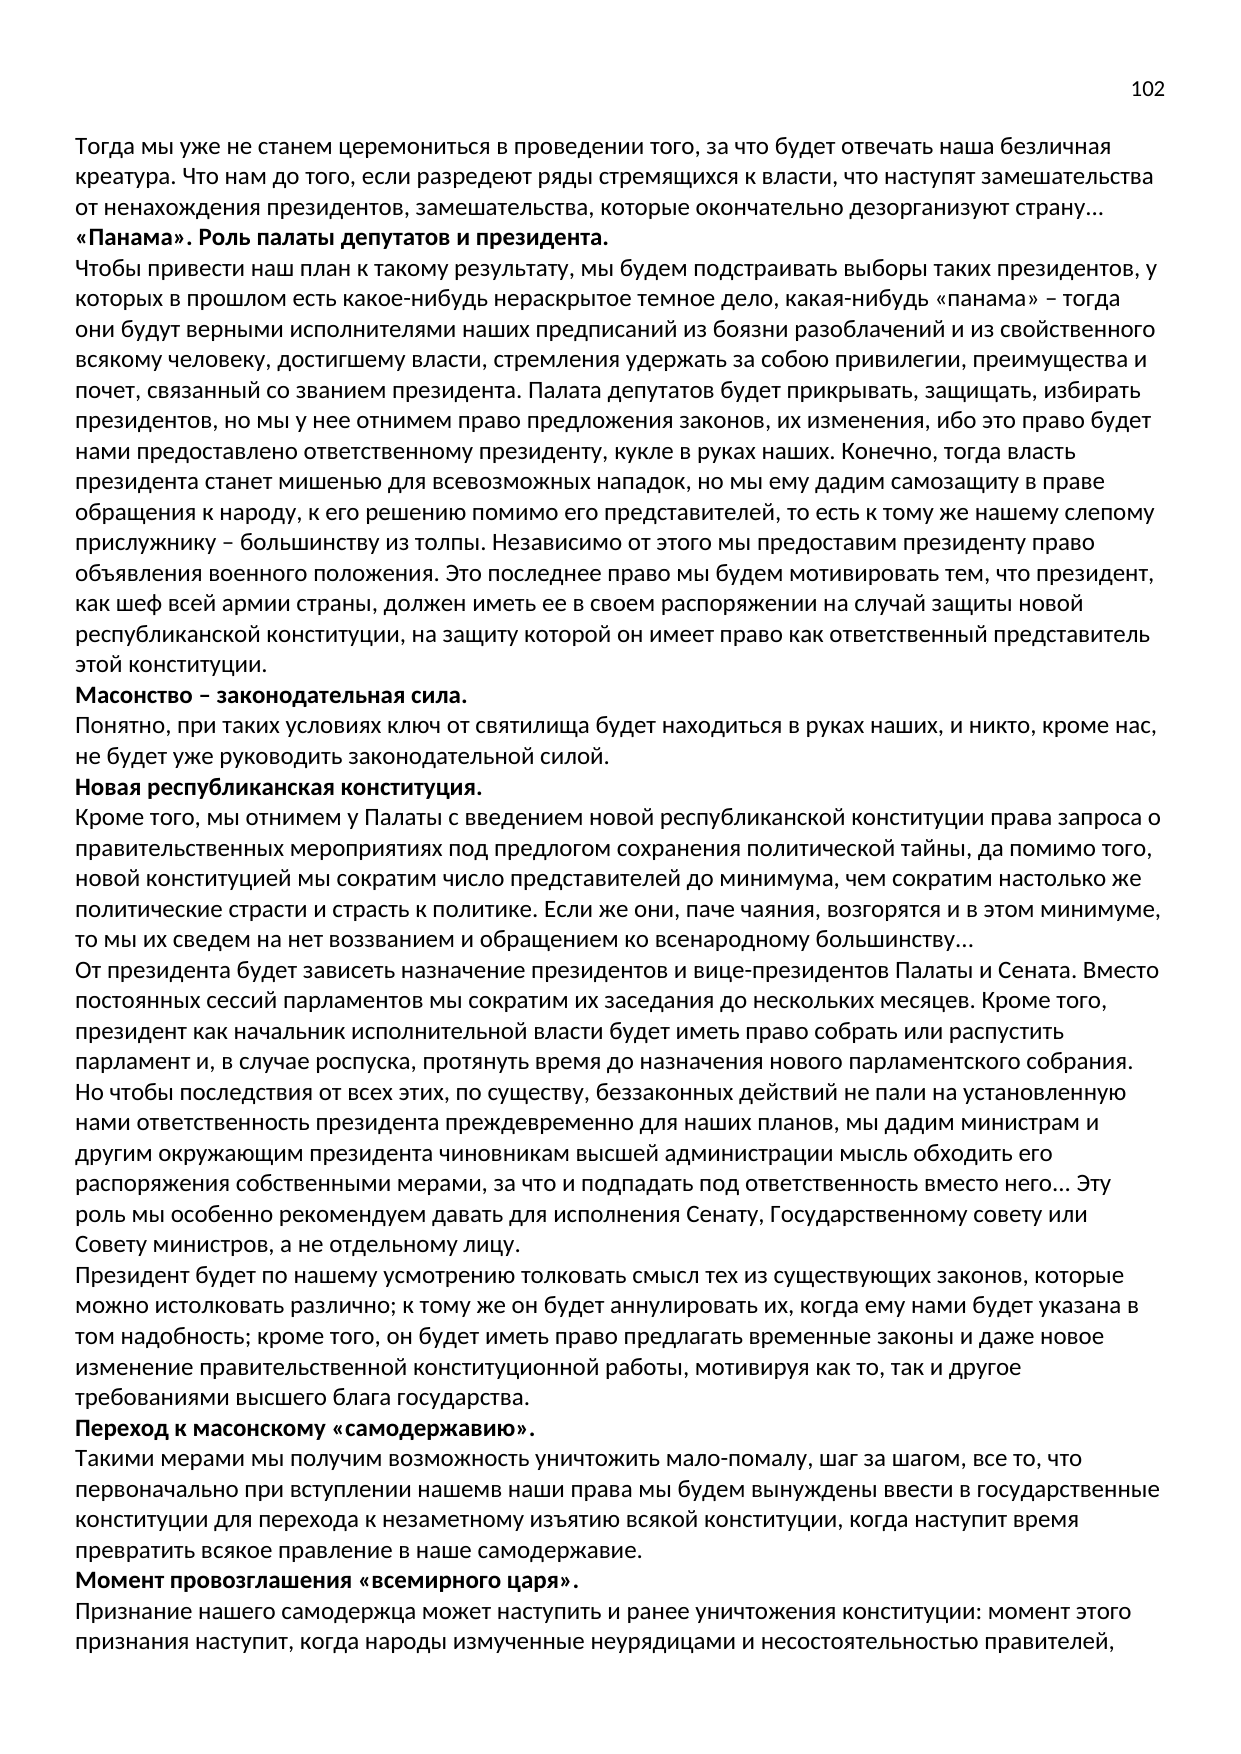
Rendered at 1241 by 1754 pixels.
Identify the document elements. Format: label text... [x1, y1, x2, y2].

text «Панама». Роль палаты депутатов и президента. [75, 221, 1165, 252]
text Переход к масонскому «самодержавию». [75, 1412, 1165, 1442]
text Признание нашего самодержца может наступить и ранее уничтожения конституции: момент этого признания наступит, когда народы измученные неурядицами и несостоятельностью правителей, [75, 1595, 1165, 1656]
text всякому человеку, достигшему власти, стремления удержать за собою привилегии, преимущества и почет, связанный со званием президента. Палата депутатов будет прикрывать, защищать, избирать президентов, но мы у нее отнимем право предложения законов, их изменения, ибо это право будет нами предоставлено ответственному президенту, кукле в руках наших. Конечно, тогда власть президента станет мишенью для всевозможных нападок, но мы ему дадим самозащиту в праве обращения к народу, к его решению помимо его представителей, то есть к тому же нашему слепому прислужнику – большинству из толпы. Независимо от этого мы предоставим президенту право объявления военного положения. Это последнее право мы будем мотивировать тем, что президент, как шеф всей армии страны, должен иметь ее в своем распоряжении на случай защиты новой республиканской конституции, на защиту которой он имеет право как ответственный представитель этой конституции. [75, 343, 1165, 679]
text Новая республиканская конституция. [75, 771, 1165, 801]
text Момент провозглашения «всемирного царя». [75, 1564, 1165, 1595]
text Чтобы привести наш план к такому результату, мы будем подстраивать выборы таких президентов, у которых в прошлом есть какое-нибудь нераскрытое темное дело, какая-нибудь «панама» – тогда они будут верными исполнителями наших предписаний из боязни разоблачений и из свойственного [75, 252, 1165, 343]
text конституции для перехода к незаметному изъятию всякой конституции, когда наступит время превратить всякое правление в наше самодержавие. [75, 1503, 1165, 1564]
text Кроме того, мы отнимем у Палаты с введением новой республиканской конституции права запроса о правительственных мероприятиях под предлогом сохранения политической тайны, да помимо того, новой конституцией мы сократим число представителей до минимума, чем сократим настолько же политические страсти и страсть к политике. Если же они, паче чаяния, возгорятся и в этом минимуме, то мы их сведем на нет воззванием и обращением ко всенародному большинству... [75, 801, 1165, 954]
text от ненахождения президентов, замешательства, которые окончательно дезорганизуют страну... [75, 191, 1165, 221]
text нами ответственность президента преждевременно для наших планов, мы дадим министрам и другим окружающим президента чиновникам высшей администрации мысль обходить его распоряжения собственными мерами, за что и подпадать под ответственность вместо него... Эту роль мы особенно рекомендуем давать для исполнения Сенату, Государственному совету или [75, 1106, 1165, 1228]
text Президент будет по нашему усмотрению толковать смысл тех из существующих законов, которые можно истолковать различно; к тому же он будет аннулировать их, когда ему нами будет указана в том надобность; кроме того, он будет иметь право предлагать временные законы и даже новое изменение правительственной конституционной работы, мотивируя как то, так и другое требованиями высшего блага государства. [75, 1259, 1165, 1412]
text Совету министров, а не отдельному лицу. [75, 1228, 1165, 1259]
text От президента будет зависеть назначение президентов и вице-президентов Палаты и Сената. Вместо постоянных сессий парламентов мы сократим их заседания до нескольких месяцев. Кроме того, президент как начальник исполнительной власти будет иметь право собрать или распустить парламент и, в случае роспуска, протянуть время до назначения нового парламентского собрания. Но чтобы последствия от всех этих, по существу, беззаконных действий не пали на установленную [75, 954, 1165, 1106]
text Понятно, при таких условиях ключ от святилища будет находиться в руках наших, и никто, кроме нас, не будет уже руководить законодательной силой. [75, 710, 1165, 771]
text Такими мерами мы получим возможность уничтожить мало-помалу, шаг за шагом, все то, что первоначально при вступлении нашемв наши права мы будем вынуждены ввести в государственные [75, 1442, 1165, 1503]
text Масонство – законодательная сила. [75, 679, 1165, 710]
text Тогда мы уже не станем церемониться в проведении того, за что будет отвечать наша безличная креатура. Что нам до того, если разредеют ряды стремящихся к власти, что наступят замешательства [75, 130, 1165, 191]
